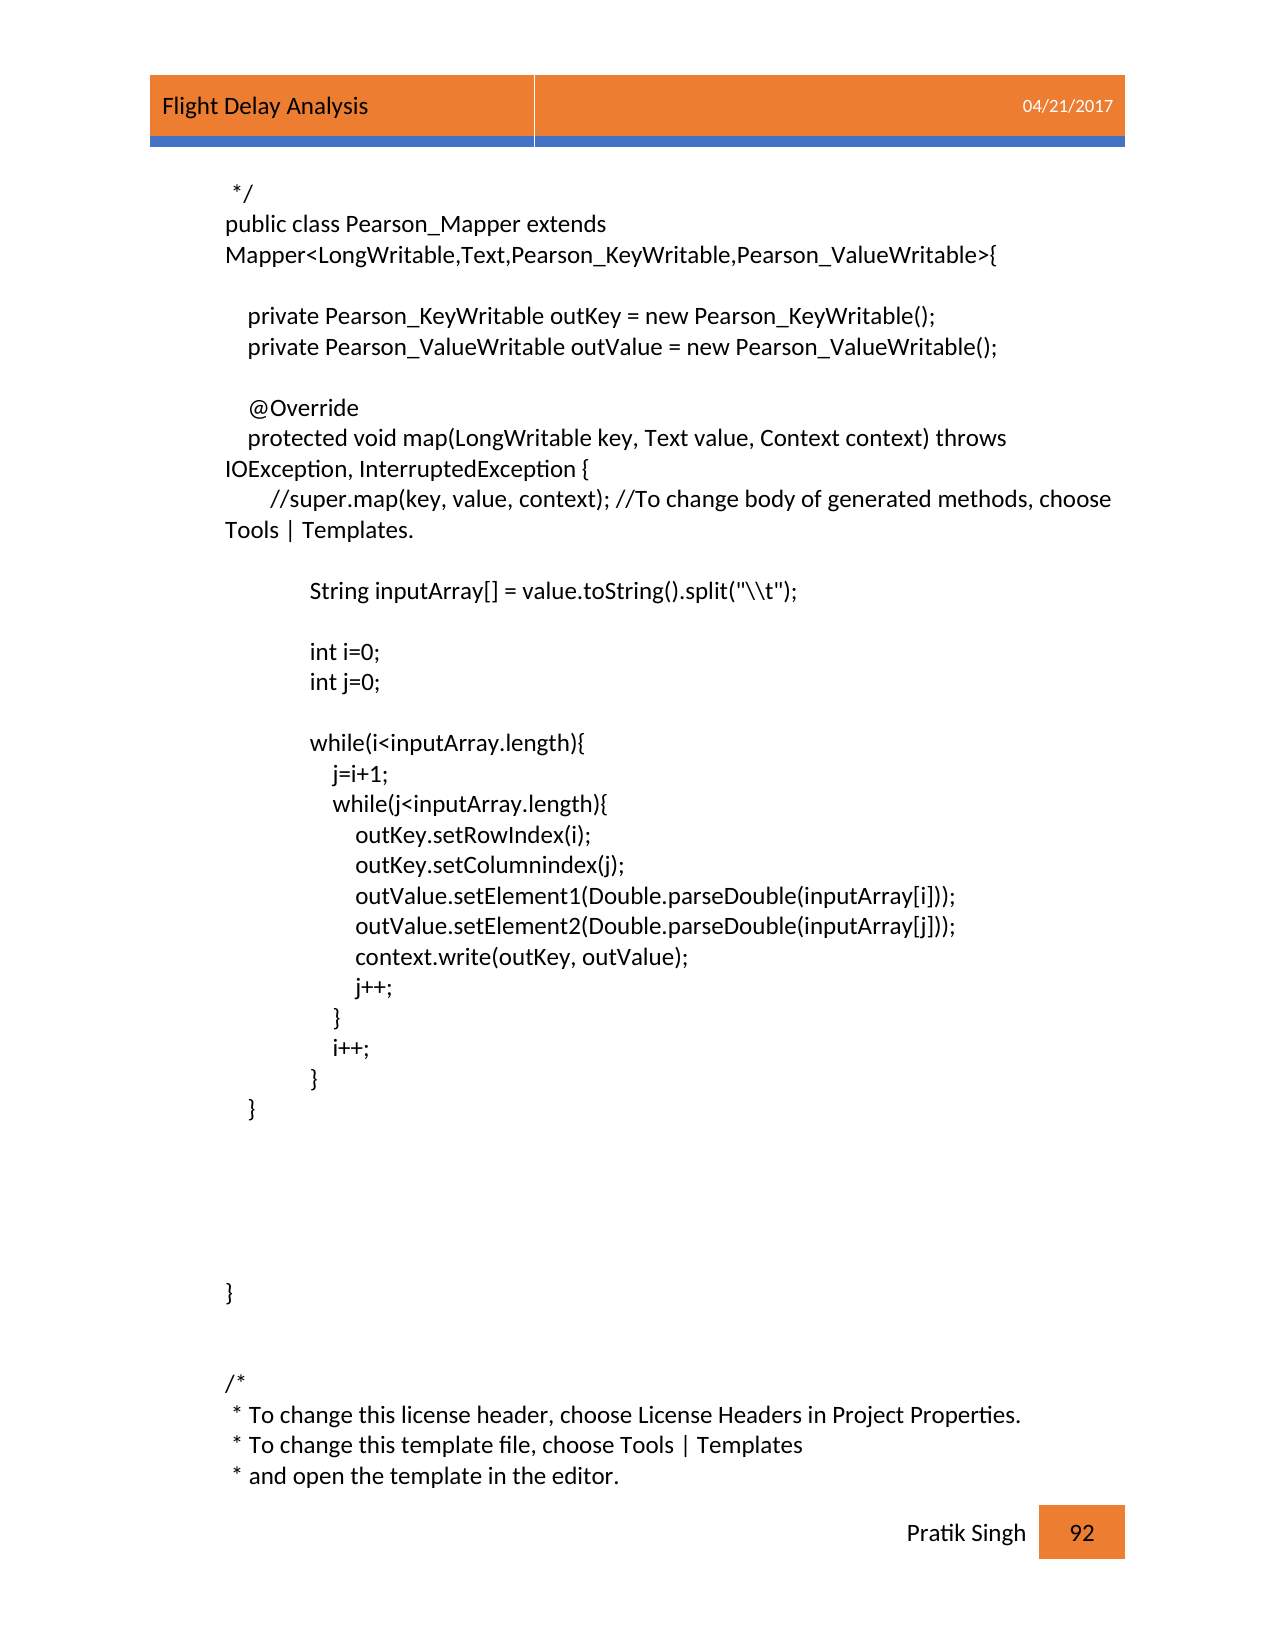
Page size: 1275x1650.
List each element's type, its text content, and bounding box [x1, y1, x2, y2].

list int i=0; [225, 636, 1125, 666]
list protected void map(LongWritable key, Text value, Context context) throws IOException, InterruptedException { [225, 422, 1125, 483]
list while(i<inputArray.length){ [225, 727, 1125, 758]
list private Pearson_ValueWritable outValue = new Pearson_ValueWritable(); [225, 331, 1125, 361]
list i++; [225, 1033, 1125, 1063]
list * To change this license header, choose License Headers in Project Properties. [225, 1399, 1125, 1429]
list outValue.setElement2(Double.parseDouble(inputArray[j])); [225, 911, 1125, 941]
list * and open the template in the editor. [225, 1460, 1125, 1490]
list public class Pearson_Mapper extends Mapper<LongWritable,Text,Pearson_KeyWritable,Pearson_ValueWritable>{ [225, 208, 1125, 269]
list * To change this template file, choose Tools | Templates [225, 1429, 1125, 1460]
list j++; [225, 972, 1125, 1002]
list //super.map(key, value, context); //To change body of generated methods, choose Tools | Templates. [225, 483, 1125, 544]
list context.write(outKey, outValue); [225, 941, 1125, 972]
list j=i+1; [225, 758, 1125, 788]
list private Pearson_KeyWritable outKey = new Pearson_KeyWritable(); [225, 300, 1125, 331]
list /* [225, 1368, 1125, 1399]
list } [225, 1094, 1125, 1124]
list outValue.setElement1(Double.parseDouble(inputArray[i])); [225, 880, 1125, 911]
list } [225, 1277, 1125, 1307]
list } [225, 1002, 1125, 1033]
list */ [225, 178, 1125, 208]
list outKey.setColumnindex(j); [225, 849, 1125, 880]
list } [225, 1063, 1125, 1094]
list outKey.setRowIndex(i); [225, 819, 1125, 849]
list while(j<inputArray.length){ [225, 788, 1125, 819]
list int j=0; [225, 666, 1125, 697]
list String inputArray[] = value.toString().split("\\t"); [225, 575, 1125, 605]
list @Override [225, 392, 1125, 422]
